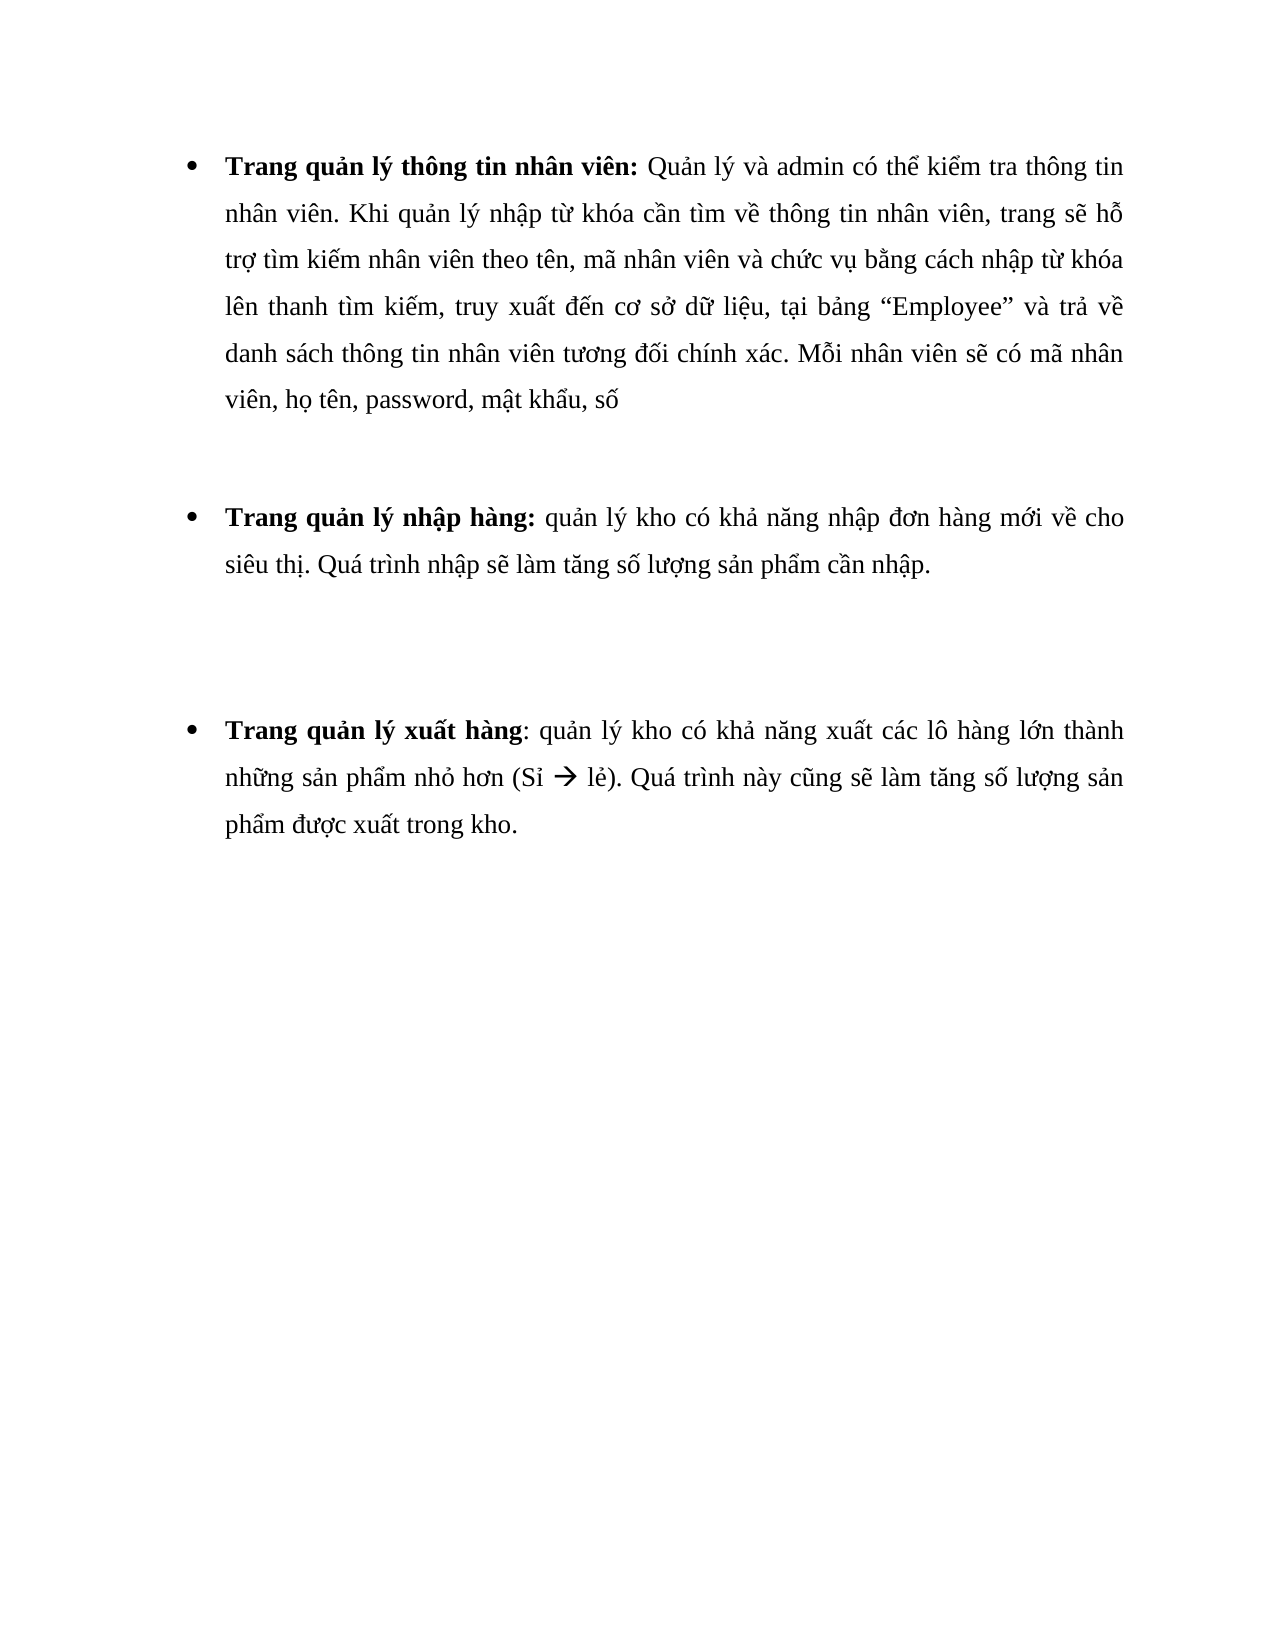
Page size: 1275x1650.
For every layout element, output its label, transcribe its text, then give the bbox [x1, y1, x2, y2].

list Trang quản lý nhập hàng: quản lý kho có khả năng nhập đơn hàng mới về cho siêu thị. Quá trình nhập sẽ làm tăng số lượng sản phẩm cần nhập. [187, 501, 1125, 579]
list Trang quản lý xuất hàng: quản lý kho có khả năng xuất các lô hàng lớn thành những sản phẩm nhỏ hơn (Sỉ lẻ). Quá trình này cũng sẽ làm tăng số lượng sản phẩm được xuất trong kho. [187, 714, 1125, 839]
list Trang quản lý thông tin nhân viên: Quản lý và admin có thể kiểm tra thông tin nhân viên. Khi quản lý nhập từ khóa cần tìm về thông tin nhân viên, trang sẽ hỗ trợ tìm kiếm nhân viên theo tên, mã nhân viên và chức vụ bằng cách nhập từ khóa lên thanh tìm kiếm, truy xuất đến cơ sở dữ liệu, tại bảng “Employee” và trả về danh sách thông tin nhân viên tương đối chính xác. Mỗi nhân viên sẽ có mã nhân viên, họ tên, password, mật khẩu, số [187, 150, 1125, 414]
